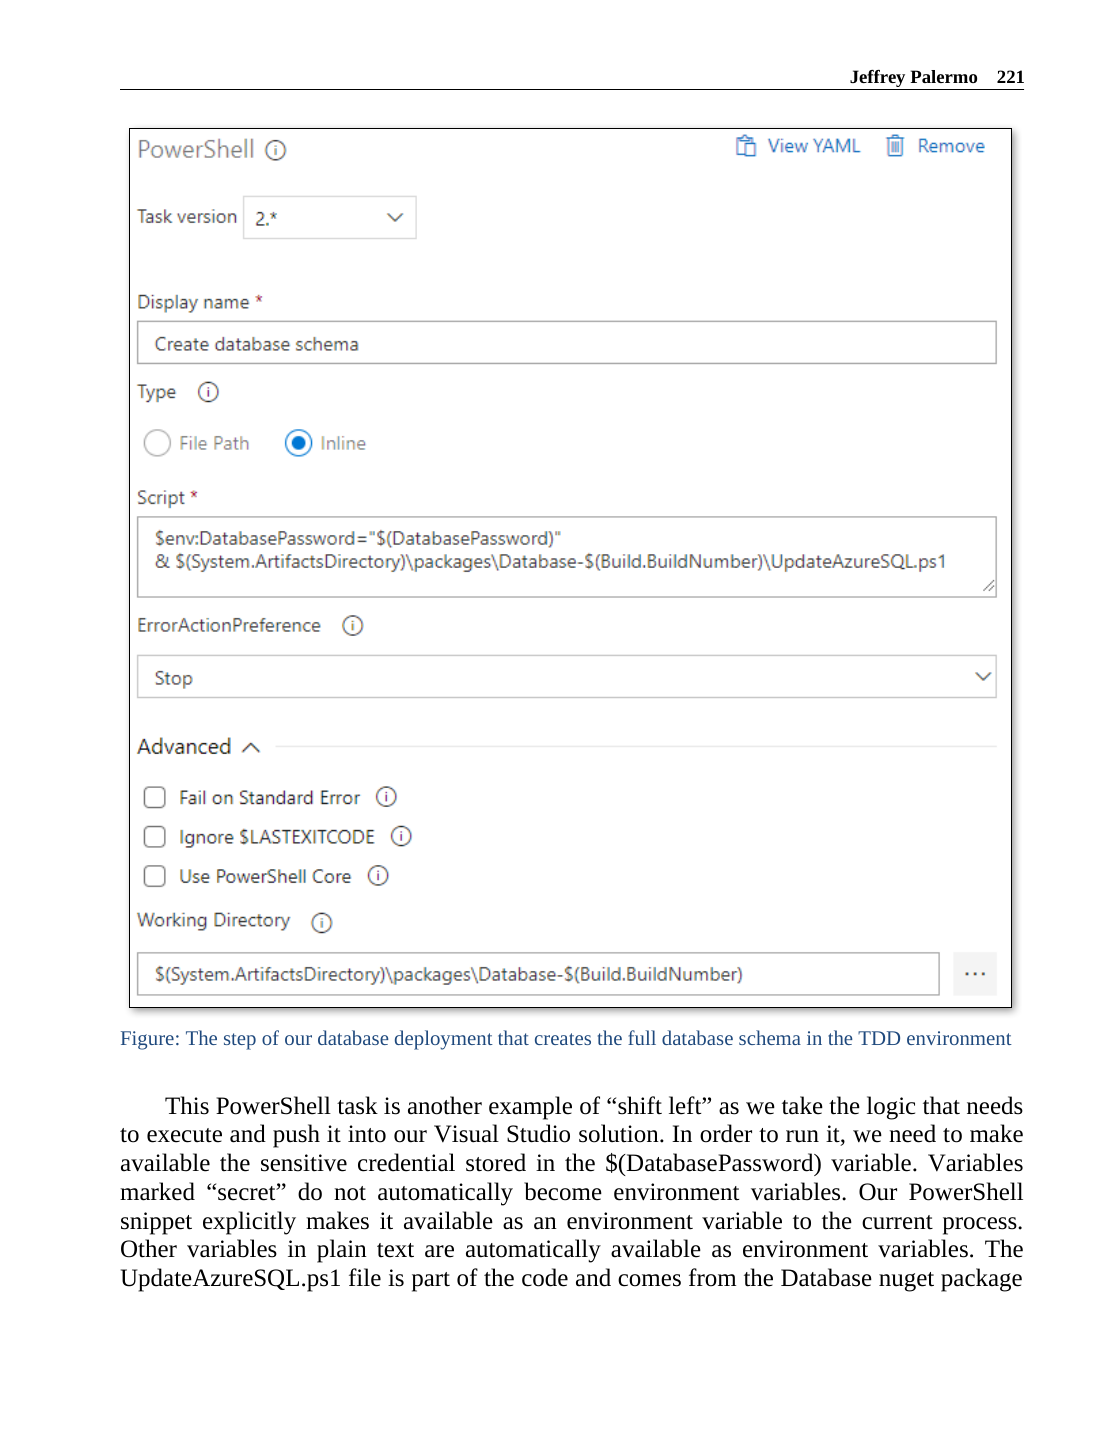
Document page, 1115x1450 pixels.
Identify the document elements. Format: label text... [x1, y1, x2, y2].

text Figure: The step of our database deployment that creates the full database schema in the TDD environment [120, 1025, 1024, 1049]
picture [130, 129, 1011, 1007]
